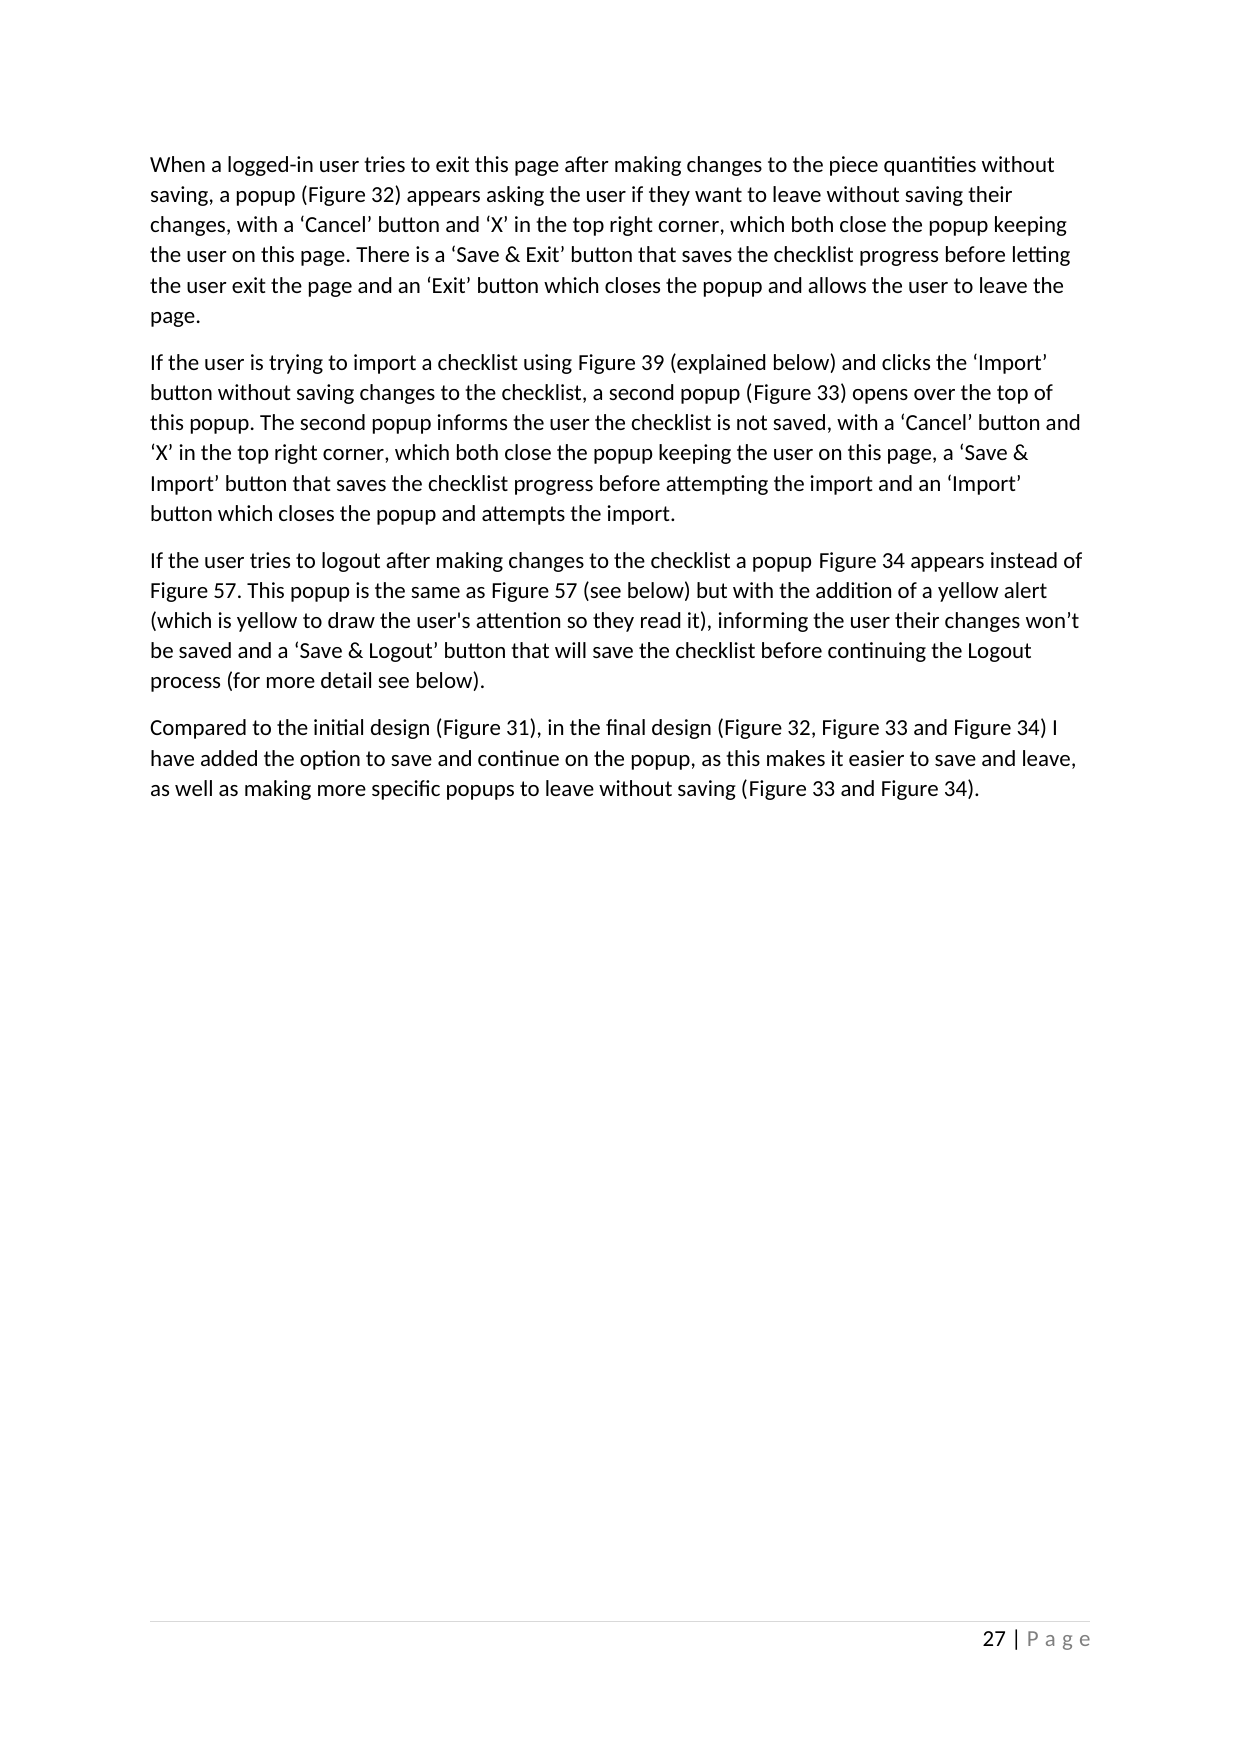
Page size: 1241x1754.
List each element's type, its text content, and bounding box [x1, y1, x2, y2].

text When a logged-in user tries to exit this page after making changes to the piece quantities without saving, a popup (Figure 32) appears asking the user if they want to leave without saving their changes, with a ‘Cancel’ button and ‘X’ in the top right corner, which both close the popup keeping the user on this page. There is a ‘Save & Exit’ button that saves the checklist progress before letting the user exit the page and an ‘Exit’ button which closes the popup and allows the user to leave the page. [150, 150, 1090, 329]
text If the user tries to logout after making changes to the checklist a popup Figure 34 appears instead of Figure 57. This popup is the same as Figure 57 (see below) but with the addition of a yellow alert (which is yellow to draw the user's attention so they read it), informing the user their changes won’t be saved and a ‘Save & Logout’ button that will save the checklist before continuing the Logout process (for more detail see below). [150, 546, 1090, 695]
text If the user is trying to import a checklist using Figure 39 (explained below) and clicks the ‘Import’ button without saving changes to the checklist, a second popup (Figure 33) opens over the top of this popup. The second popup informs the user the checklist is not saved, with a ‘Cancel’ button and ‘X’ in the top right corner, which both close the popup keeping the user on this page, a ‘Save & Import’ button that saves the checklist progress before attempting the import and an ‘Import’ button which closes the popup and attempts the import. [150, 348, 1090, 527]
text Compared to the initial design (Figure 31), in the final design (Figure 32, Figure 33 and Figure 34) I have added the option to save and continue on the popup, as this makes it easier to save and leave, as well as making more specific popups to leave without saving (Figure 33 and Figure 34). [150, 713, 1090, 802]
